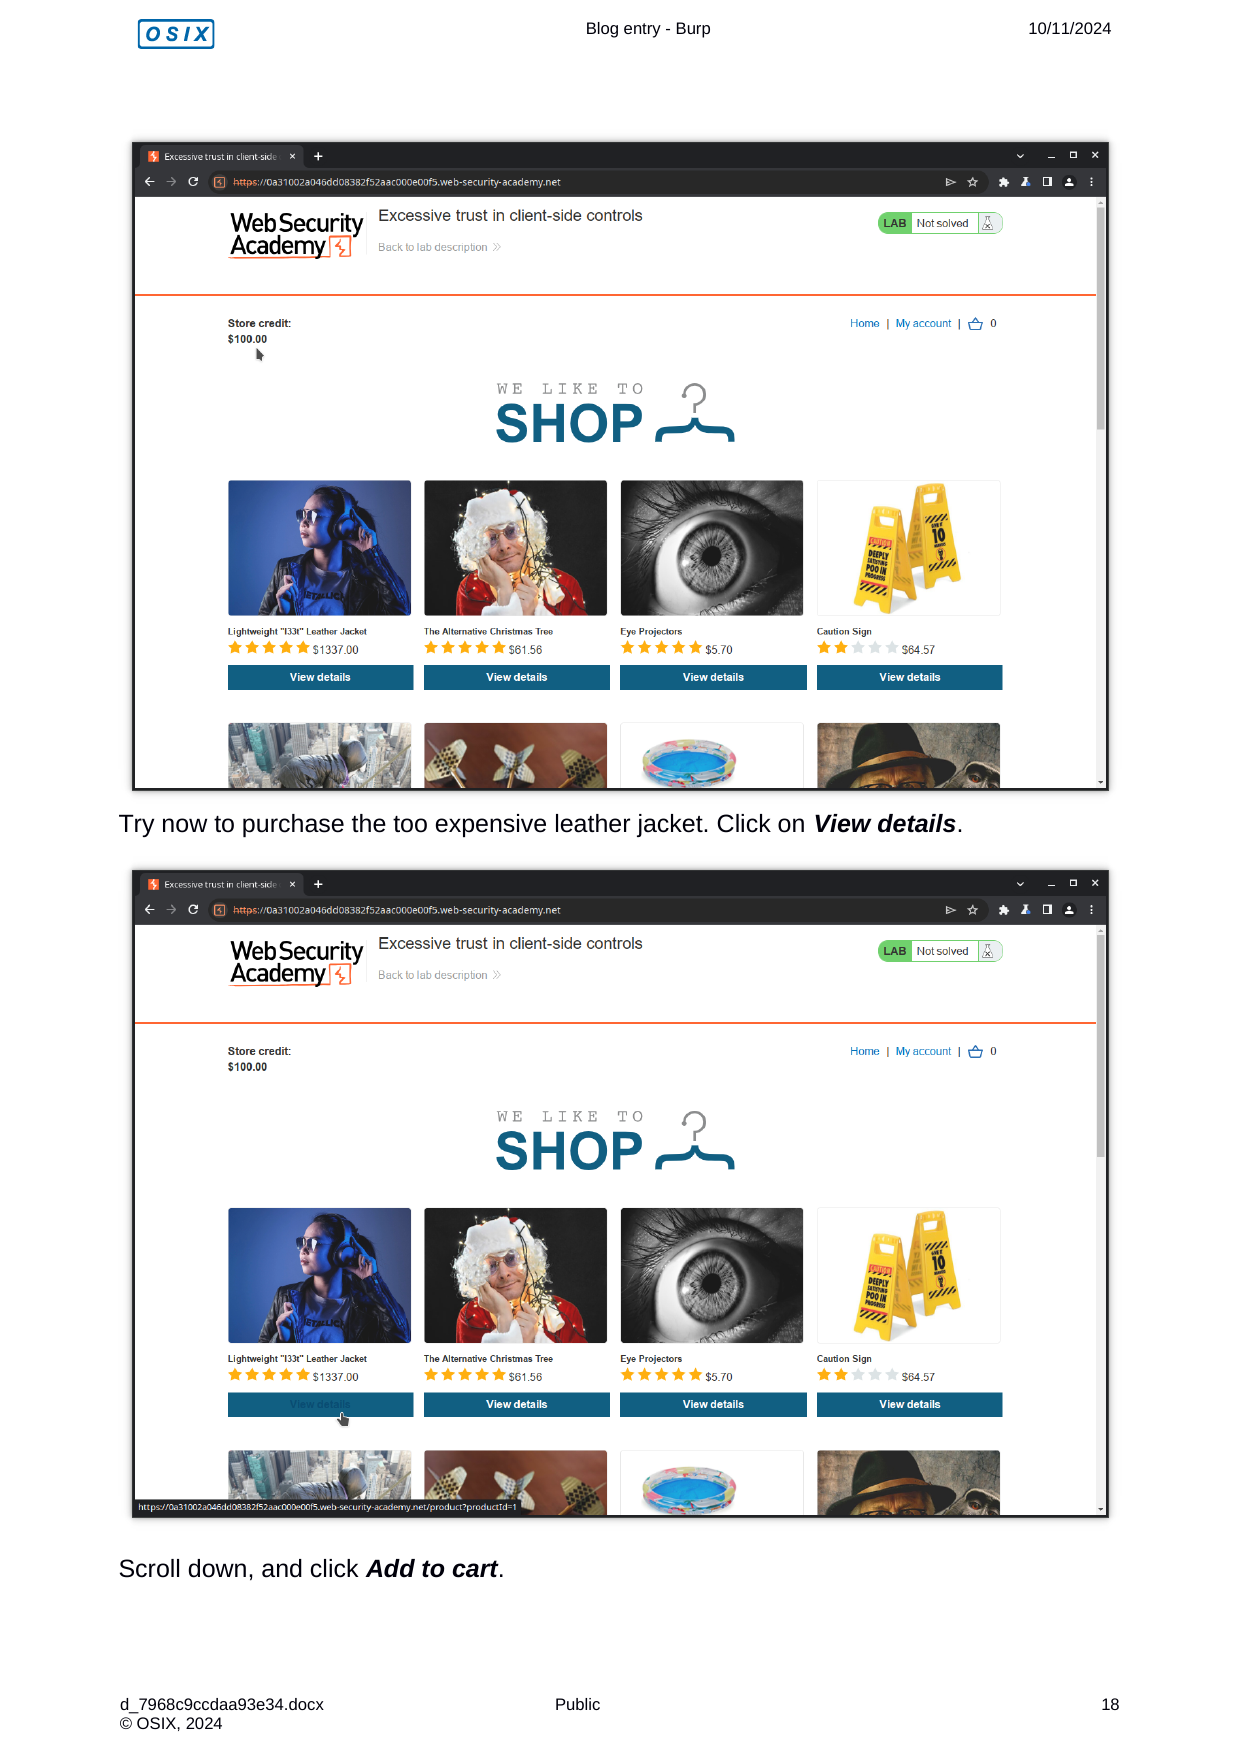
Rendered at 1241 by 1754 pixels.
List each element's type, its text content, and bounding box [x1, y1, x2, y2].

picture [118, 129, 1122, 804]
picture [137, 19, 215, 49]
picture [118, 856, 1122, 1531]
text Try now to purchase the too expensive leather jacket. Click on View details. [118, 804, 1122, 838]
text Scroll down, and click Add to cart. [118, 1531, 1122, 1583]
